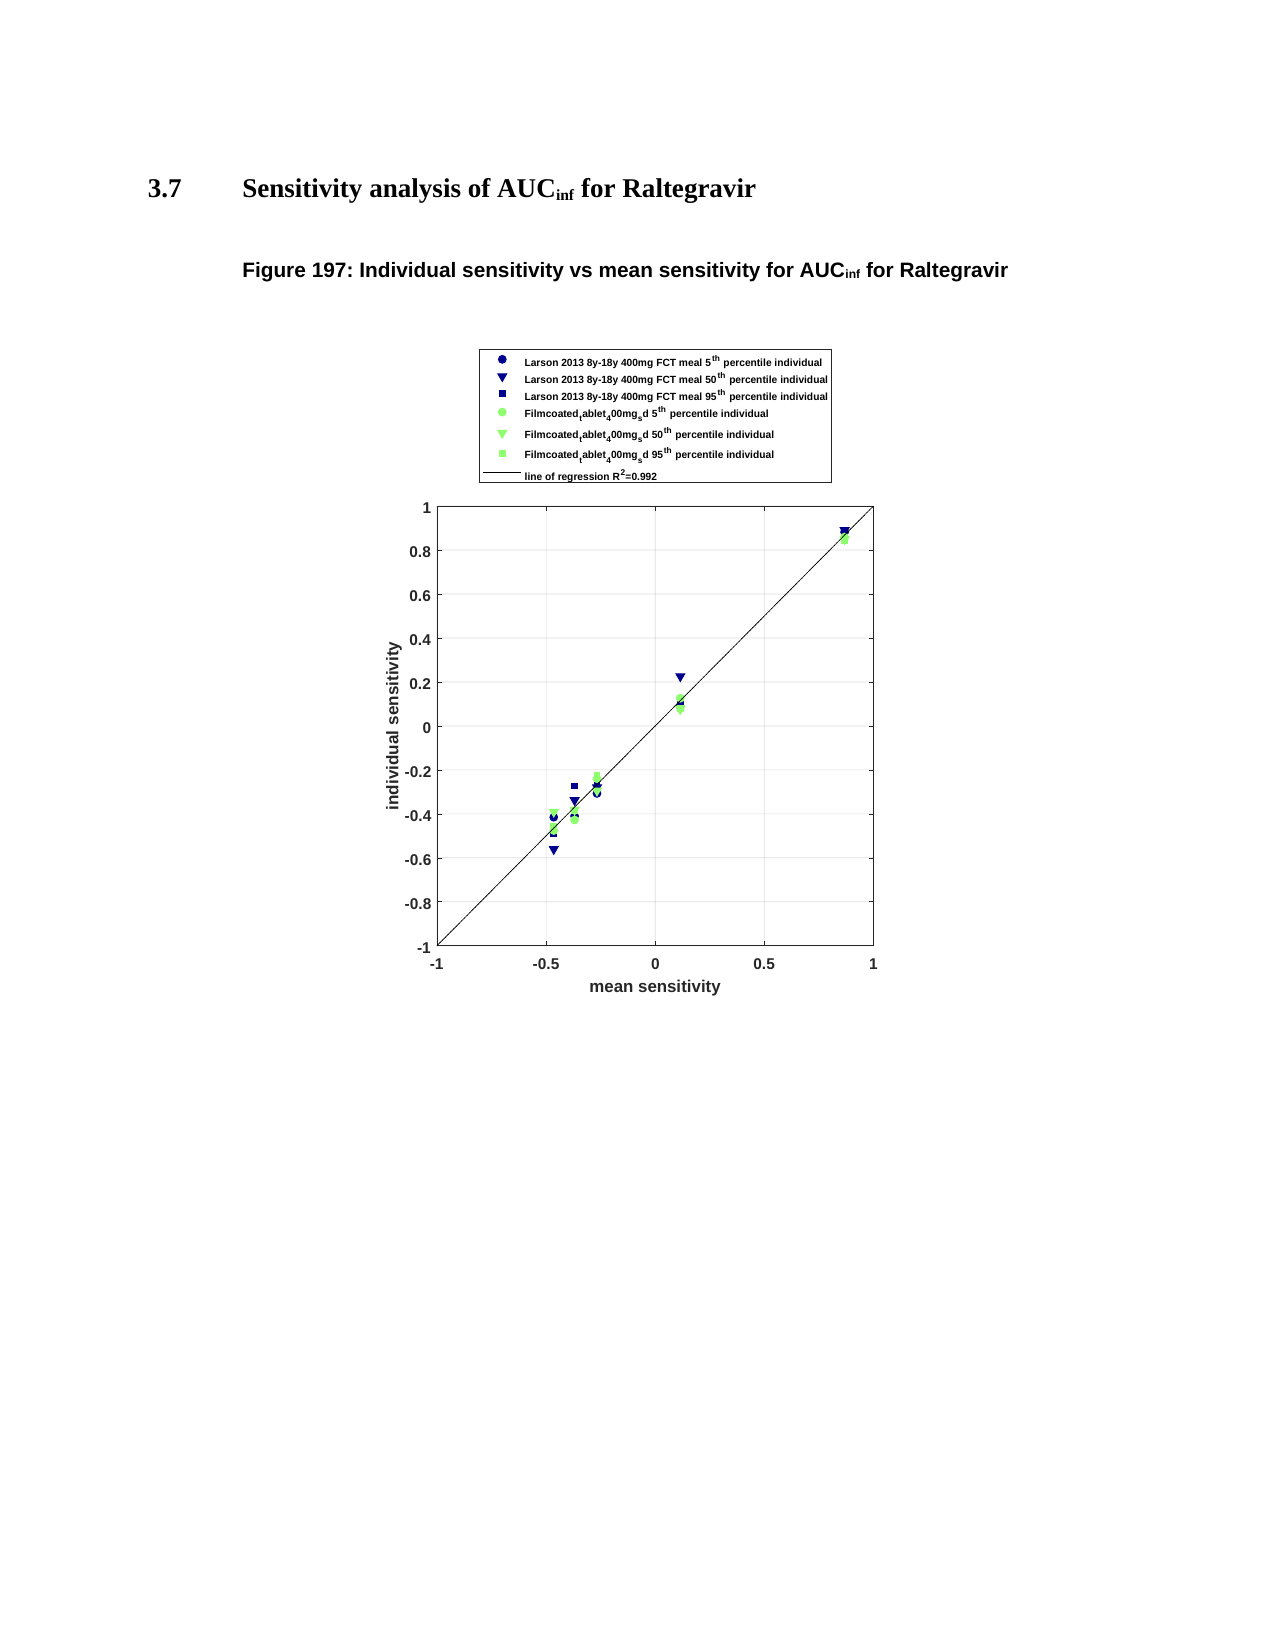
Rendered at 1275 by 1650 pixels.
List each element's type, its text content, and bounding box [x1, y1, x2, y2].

subtitle Sensitivity analysis of AUCinf for Raltegravir [148, 173, 1127, 204]
